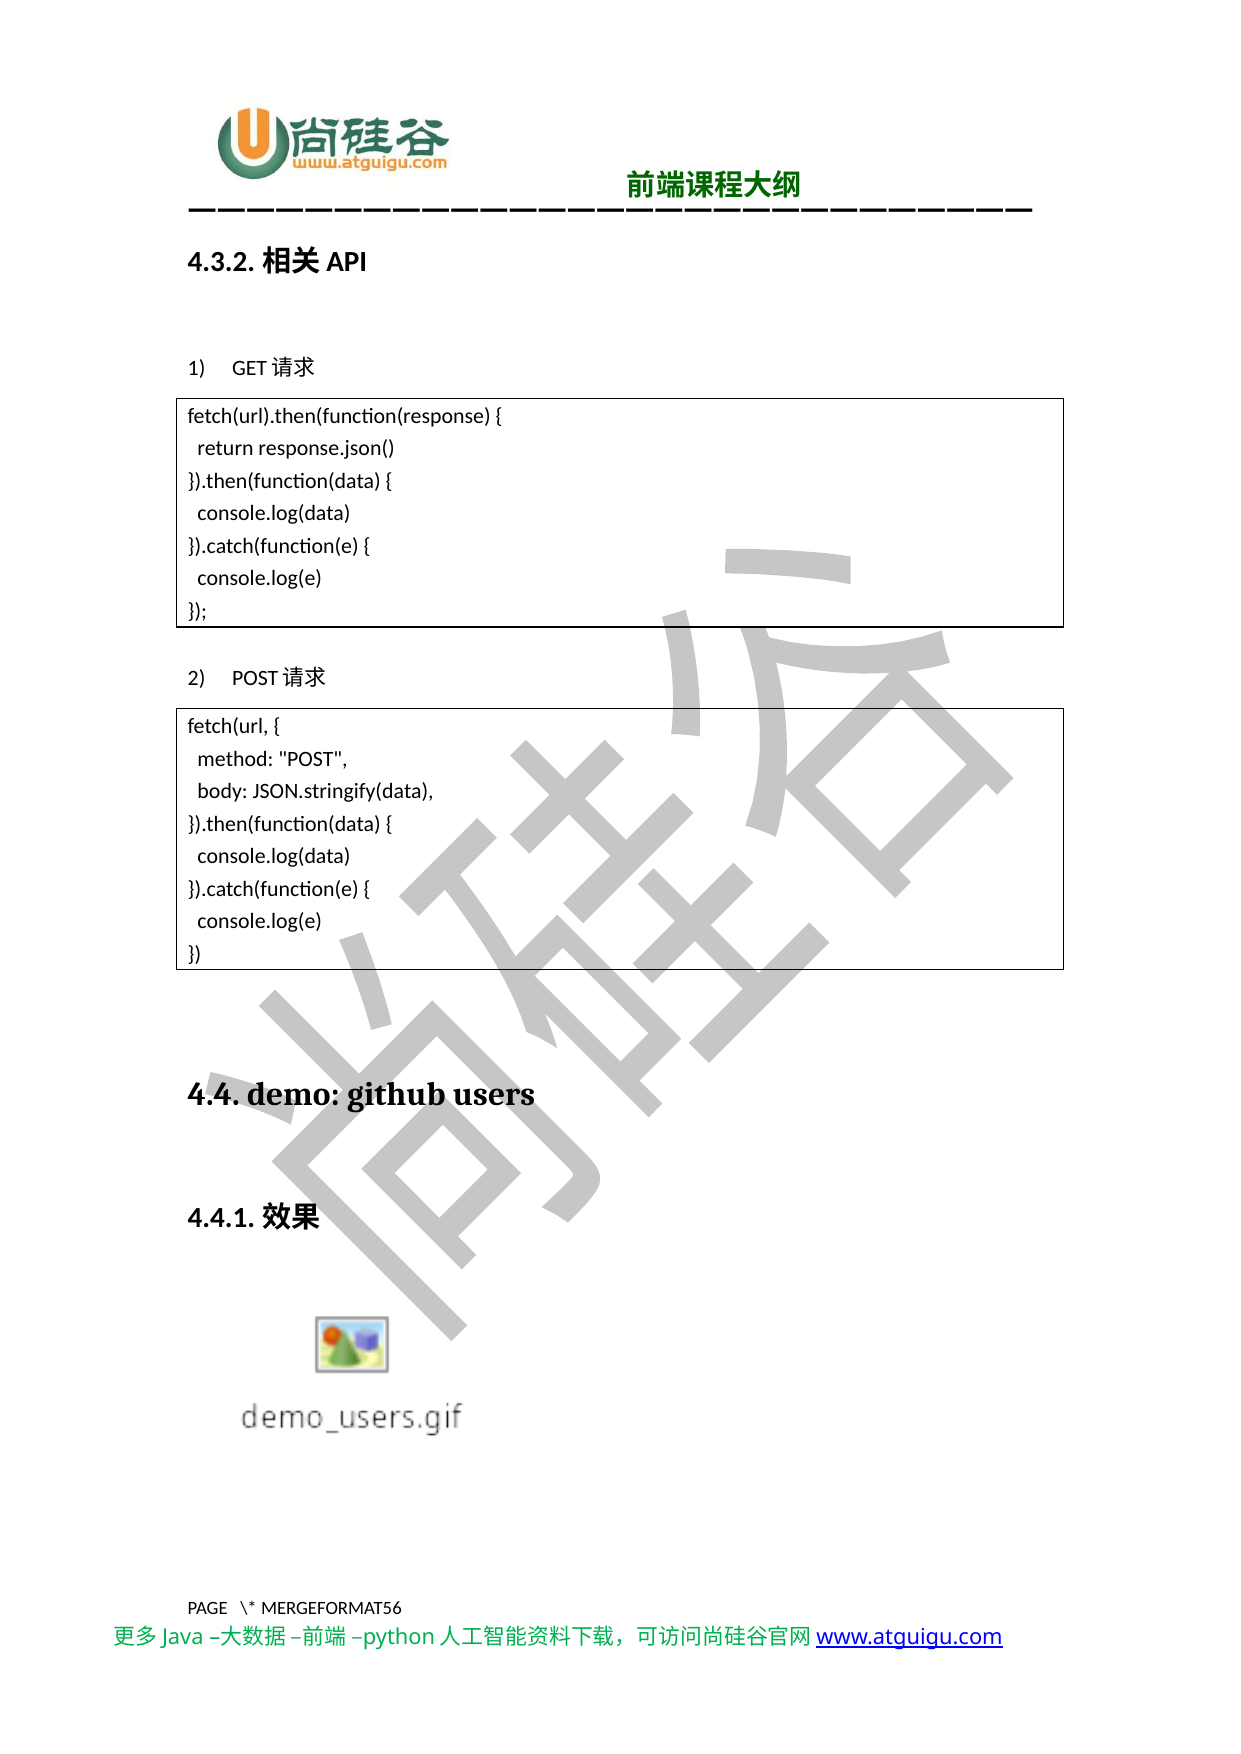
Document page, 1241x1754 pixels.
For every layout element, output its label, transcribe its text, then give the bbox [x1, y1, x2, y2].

picture [187, 88, 479, 195]
subtitle 4.4.1. 效果 [187, 1182, 1053, 1247]
list GET请求 [187, 349, 1053, 382]
subtitle 4.3.2. 相关API [187, 227, 1053, 292]
table_header fetch(url).then(function(response) { return response.json() }).then(function(data) { console.log(data) }).catch(function(e) { console.log(e) }); [177, 399, 1063, 626]
table_header fetch(url, { method: "POST", body: JSON.stringify(data), }).then(function(data) { console.log(data) }).catch(function(e) { console.log(e) }) [177, 709, 1063, 969]
list POST请求 [187, 660, 1053, 692]
subtitle 4.4. demo: github users [187, 1062, 1053, 1127]
